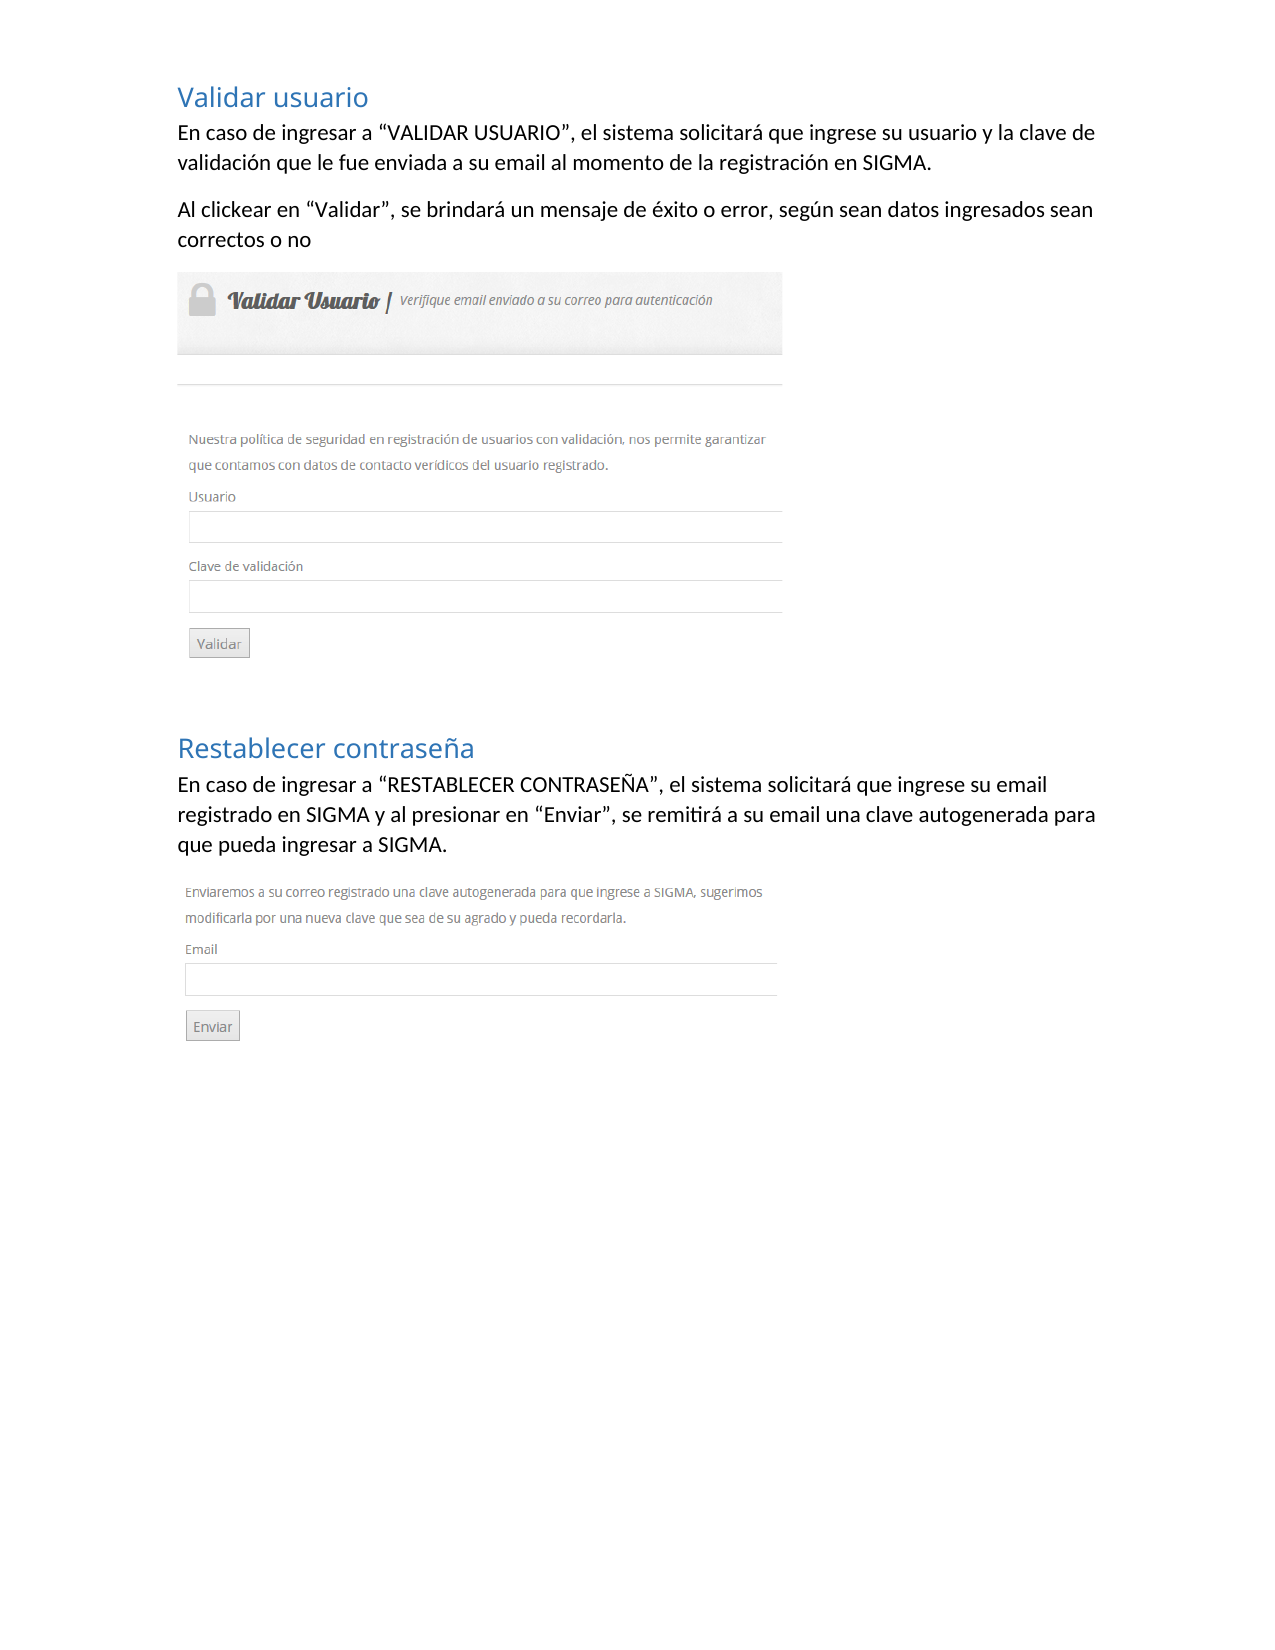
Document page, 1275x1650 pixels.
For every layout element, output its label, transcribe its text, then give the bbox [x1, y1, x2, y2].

subtitle Restablecer contraseña [177, 730, 1098, 767]
text Al clickear en “Validar”, se brindará un mensaje de éxito o error, según sean datos ingresados sean correctos o no [177, 195, 1098, 253]
picture [177, 272, 783, 665]
picture [177, 877, 778, 1060]
text En caso de ingresar a “VALIDAR USUARIO”, el sistema solicitará que ingrese su usuario y la clave de validación que le fue enviada a su email al momento de la registración en SIGMA. [177, 118, 1098, 176]
text En caso de ingresar a “RESTABLECER CONTRASEÑA”, el sistema solicitará que ingrese su email registrado en SIGMA y al presionar en “Enviar”, se remitirá a su email una clave autogenerada para que pueda ingresar a SIGMA. [177, 770, 1098, 858]
subtitle Validar usuario [177, 78, 1098, 115]
